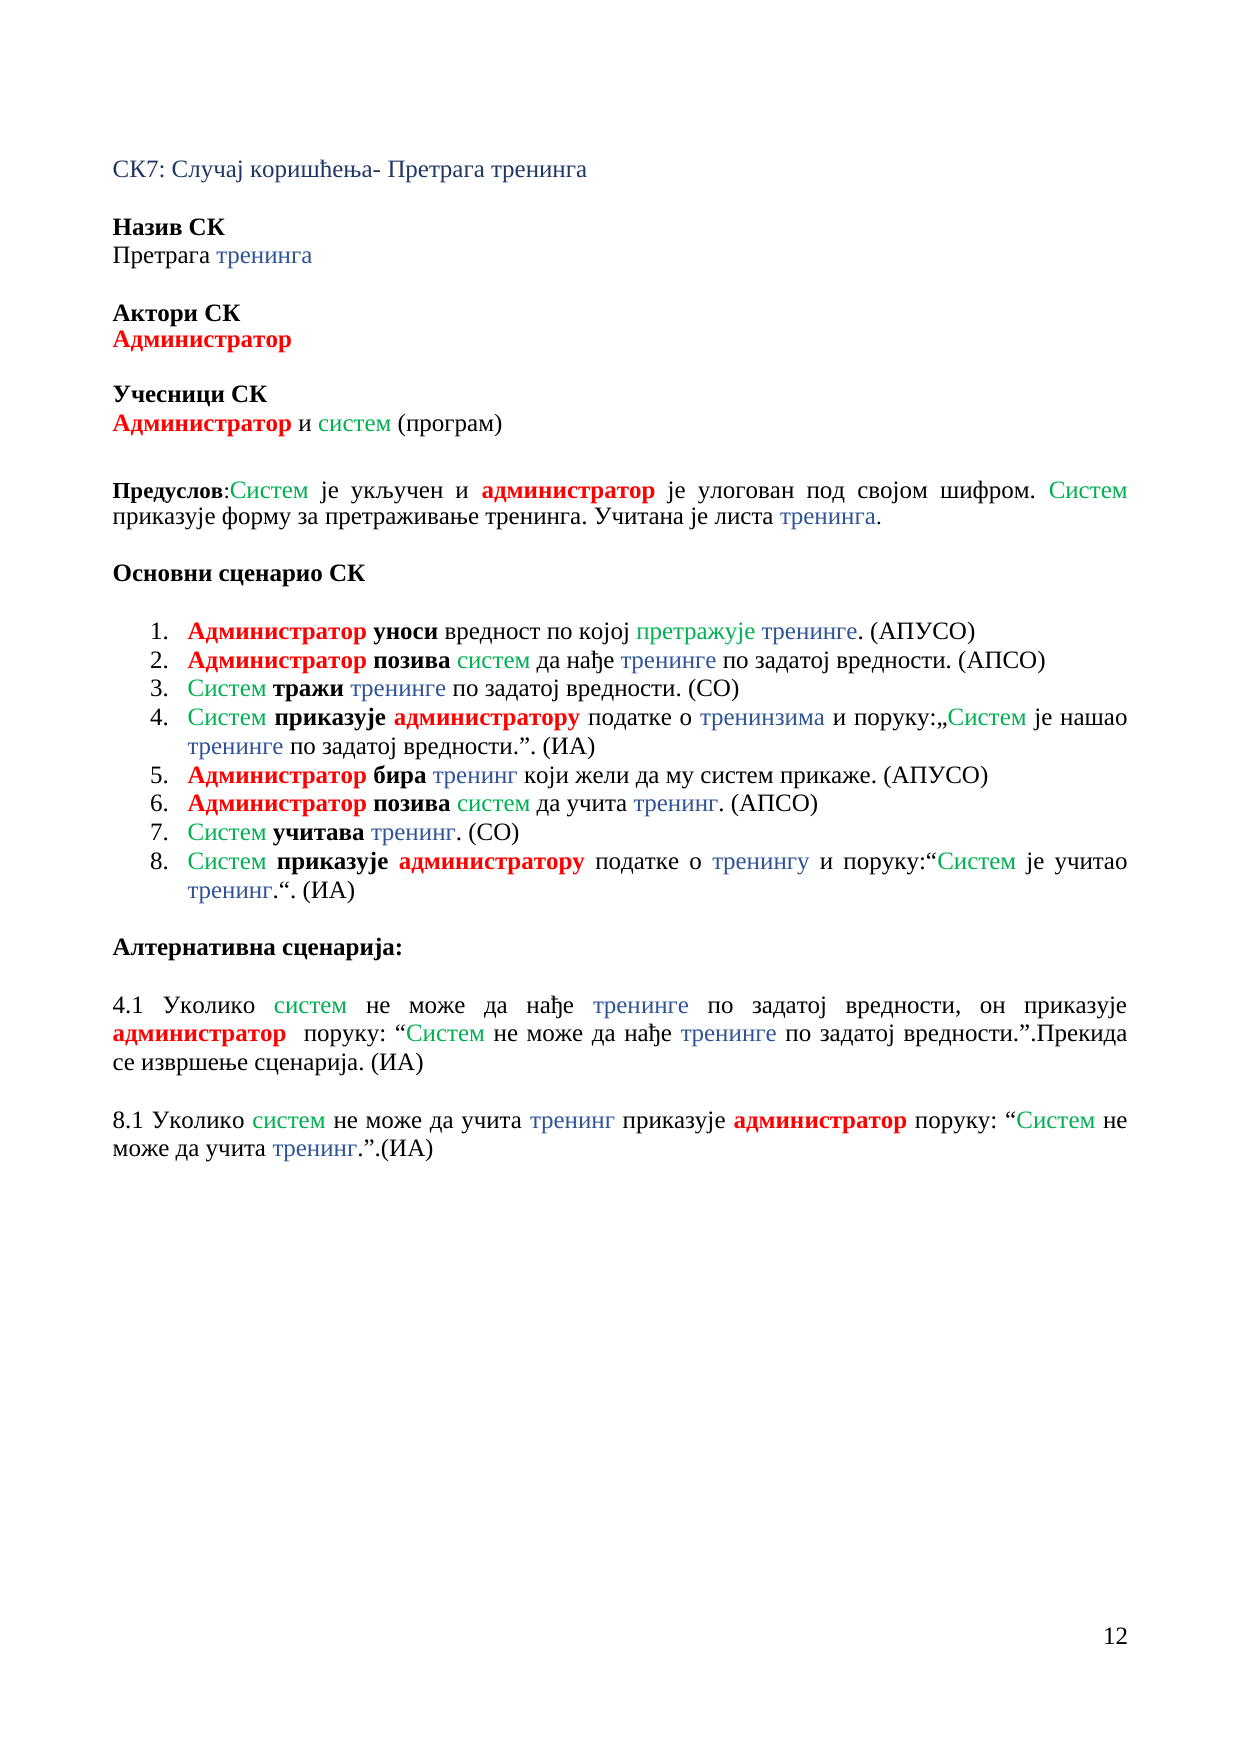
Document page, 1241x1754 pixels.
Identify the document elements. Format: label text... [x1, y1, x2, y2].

list Администратор позива систем да нађе тренинге по задатој вредности. (АПСО) [150, 645, 1128, 673]
list Администратор бирa тренинг који жели да му систем прикаже. (АПУСО) [150, 760, 1128, 788]
text 8.1 Уколико систем не може да учита тренинг приказује администратор поруку: “Систем не може да учита тренинг.”.(ИА) [112, 1105, 1128, 1162]
list Систем приказује администратору податке о тренингу и поруку:“Систем је учитао тренинг.“. (ИА) [150, 846, 1128, 903]
text Назив СК [112, 212, 1128, 240]
text Предуслов:Систем је укључен и администратор je улогован под својом шифром. Систем приказује форму за претраживање тренинга. Учитана је листа тренинга. [112, 477, 1128, 530]
list Систем учитава тренинг. (СО) [150, 817, 1128, 846]
text Алтернативна сценарија: [112, 932, 1128, 961]
text Претрага тренинга [112, 240, 1128, 269]
text Актори СК [112, 298, 1128, 327]
list Администратор уноси вредност по којој претражује тренинге. (АПУСО) [150, 616, 1128, 645]
text 4.1 Уколико систем не може да нађе тренинге по задатој вредности, он приказује администратор поруку: “Систем не може да нађе тренинге по задатој вредности.”.Прекида се извршење сценарија. (ИА) [112, 990, 1128, 1076]
subtitle СК7: Случај коришћења- Претрага тренинга [112, 154, 1128, 183]
text Основни сценарио СК [112, 558, 1128, 587]
list Систем тражи тренинге по задатој вредности. (СО) [150, 673, 1128, 702]
text Администратор [112, 327, 1128, 353]
text Администратор и систем (програм) [112, 408, 1128, 436]
text Учесници СК [112, 379, 1128, 408]
list Систем приказује администратору податке о тренинзима и поруку:„Систем је нашао тренинге по задатој вредности.”. (ИА) [150, 702, 1128, 760]
list Администратор позива систем да учита тренинг. (АПСО) [150, 788, 1128, 817]
